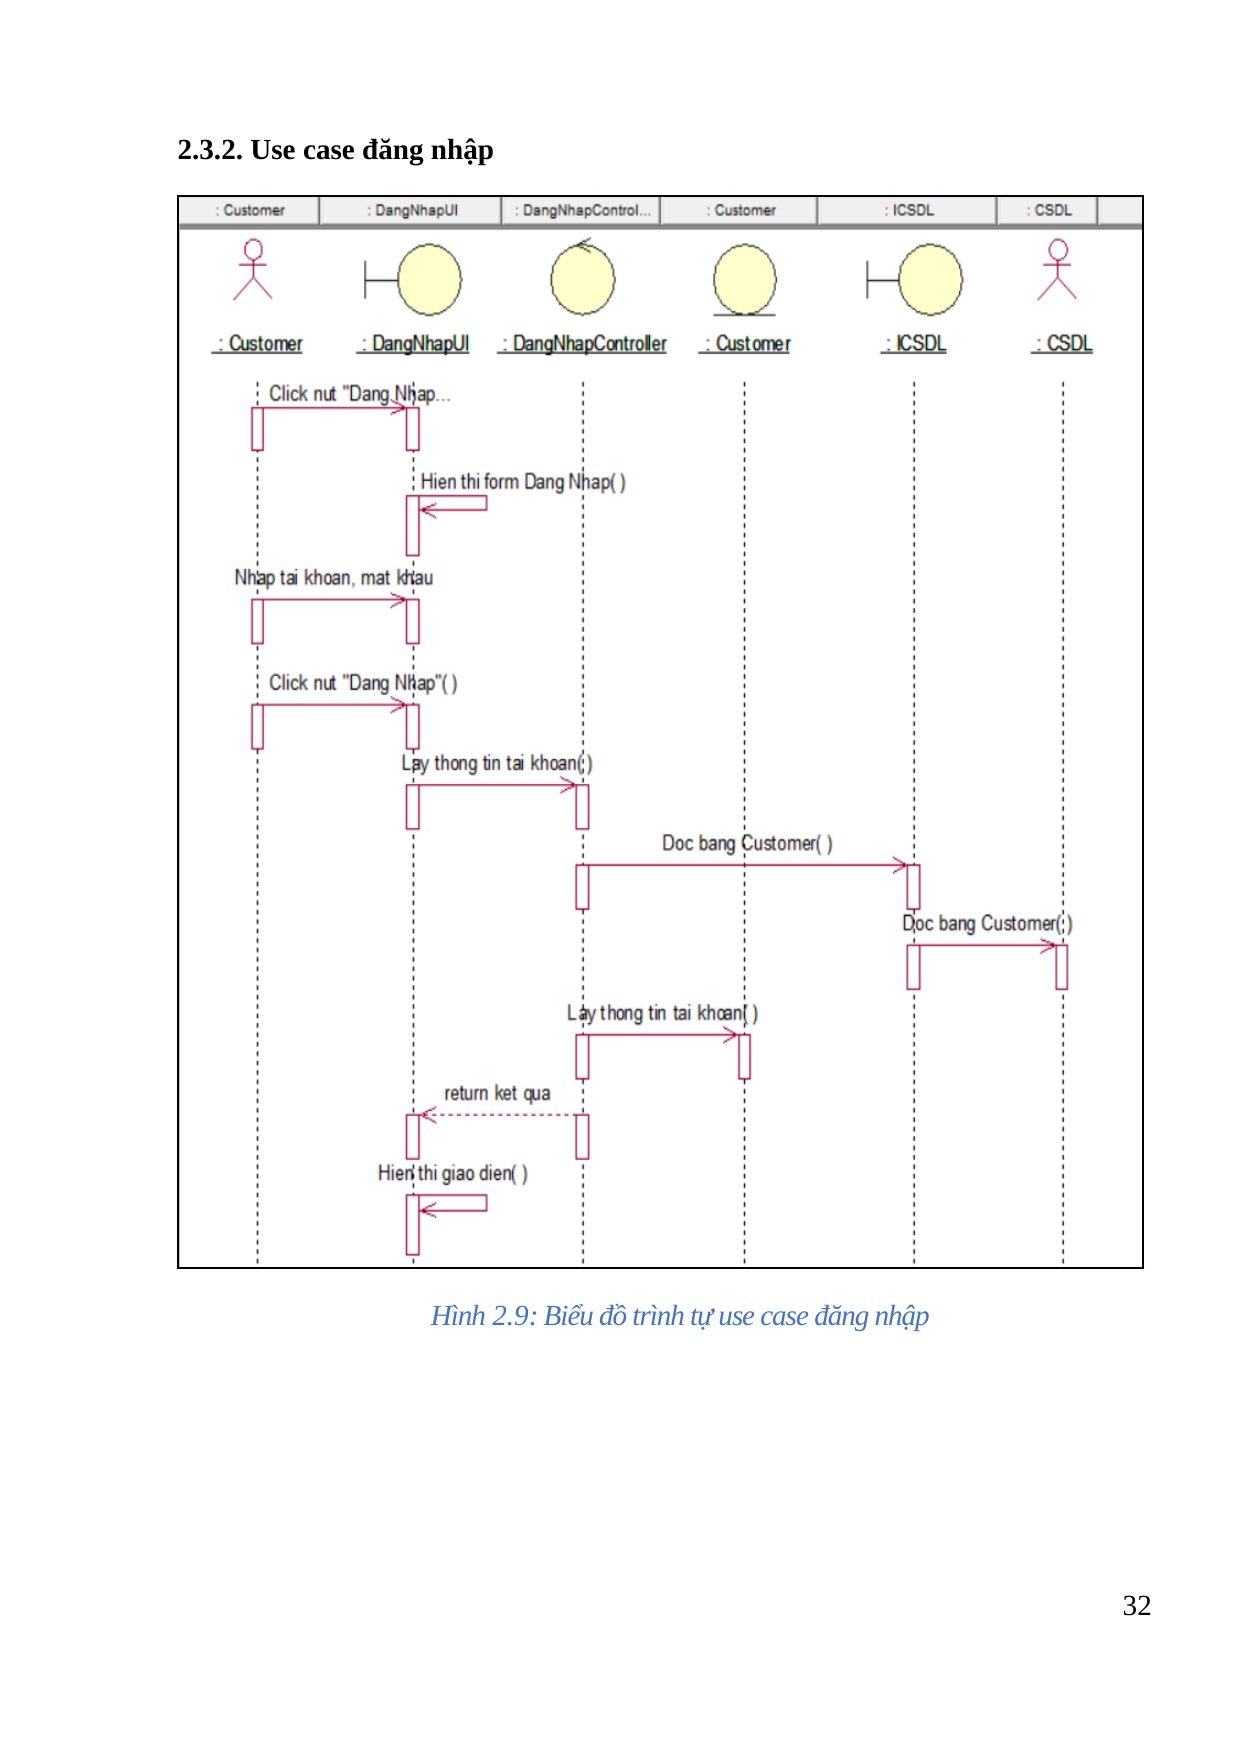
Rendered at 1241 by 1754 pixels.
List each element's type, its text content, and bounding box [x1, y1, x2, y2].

subtitle Use case đăng nhập [177, 132, 1152, 166]
picture [179, 197, 1142, 1267]
